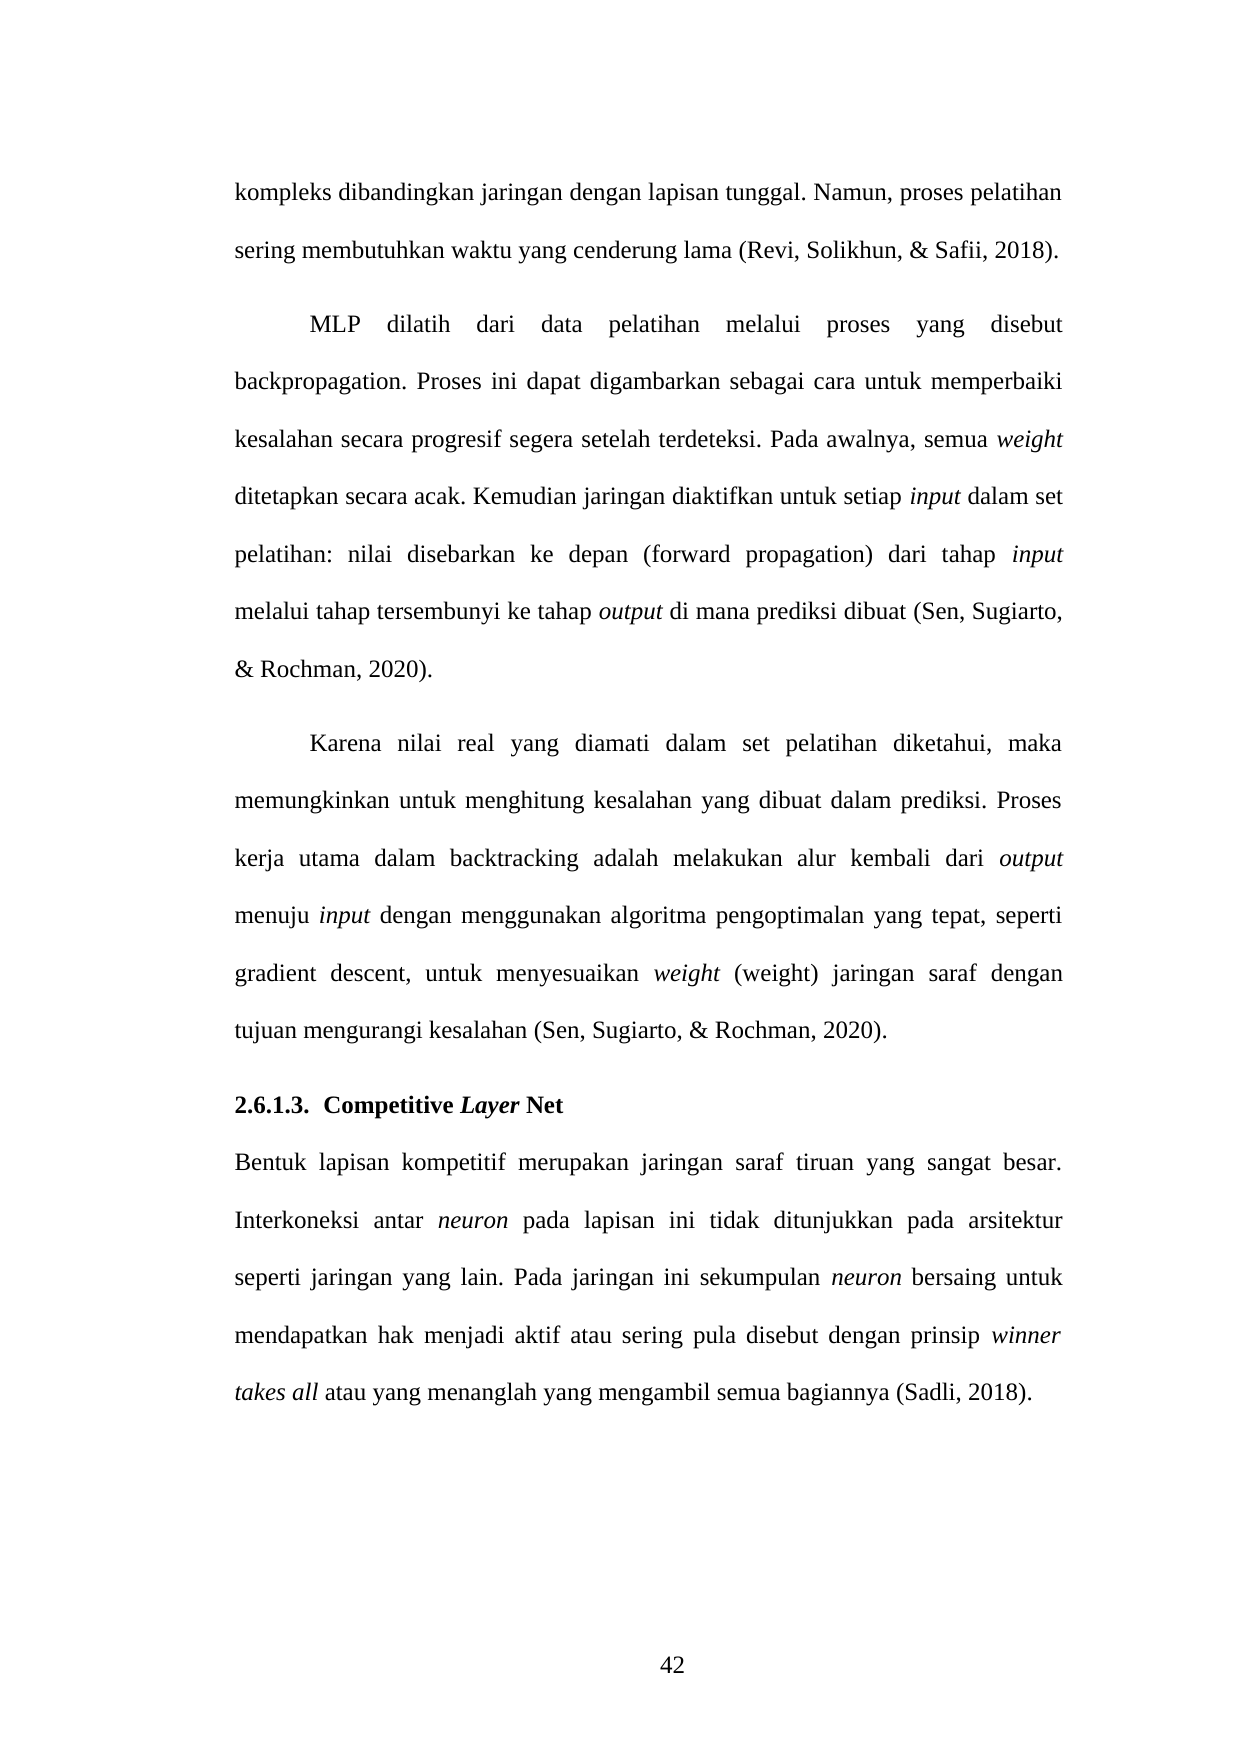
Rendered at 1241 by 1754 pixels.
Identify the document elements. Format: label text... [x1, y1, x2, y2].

subtitle Competitive Layer Net [234, 1090, 1063, 1118]
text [234, 177, 1063, 263]
text Karena nilai real yang diamati dalam set pelatihan diketahui, maka memungkinkan untuk menghitung kesalahan yang dibuat dalam prediksi. Proses kerja utama dalam backtracking adalah melakukan alur kembali dari output menuju input dengan menggunakan algoritma pengoptimalan yang tepat, seperti gradient descent, untuk menyesuaikan weight (weight) jaringan saraf dengan tujuan mengurangi kesalahan . [234, 728, 1063, 1044]
text MLP dilatih dari data pelatihan melalui proses yang disebut backpropagation. Proses ini dapat digambarkan sebagai cara untuk memperbaiki kesalahan secara progresif segera setelah terdeteksi. Pada awalnya, semua weight ditetapkan secara acak. Kemudian jaringan diaktifkan untuk setiap input dalam set pelatihan: nilai disebarkan ke depan (forward propagation) dari tahap input melalui tahap tersembunyi ke tahap output di mana prediksi dibuat . [234, 309, 1063, 683]
text Bentuk lapisan kompetitif merupakan jaringan saraf tiruan yang sangat besar. Interkoneksi antar neuron pada lapisan ini tidak ditunjukkan pada arsitektur seperti jaringan yang lain. Pada jaringan ini sekumpulan neuron bersaing untuk mendapatkan hak menjadi aktif atau sering pula disebut dengan prinsip winner takes all atau yang menanglah yang mengambil semua bagiannya . [234, 1147, 1063, 1406]
